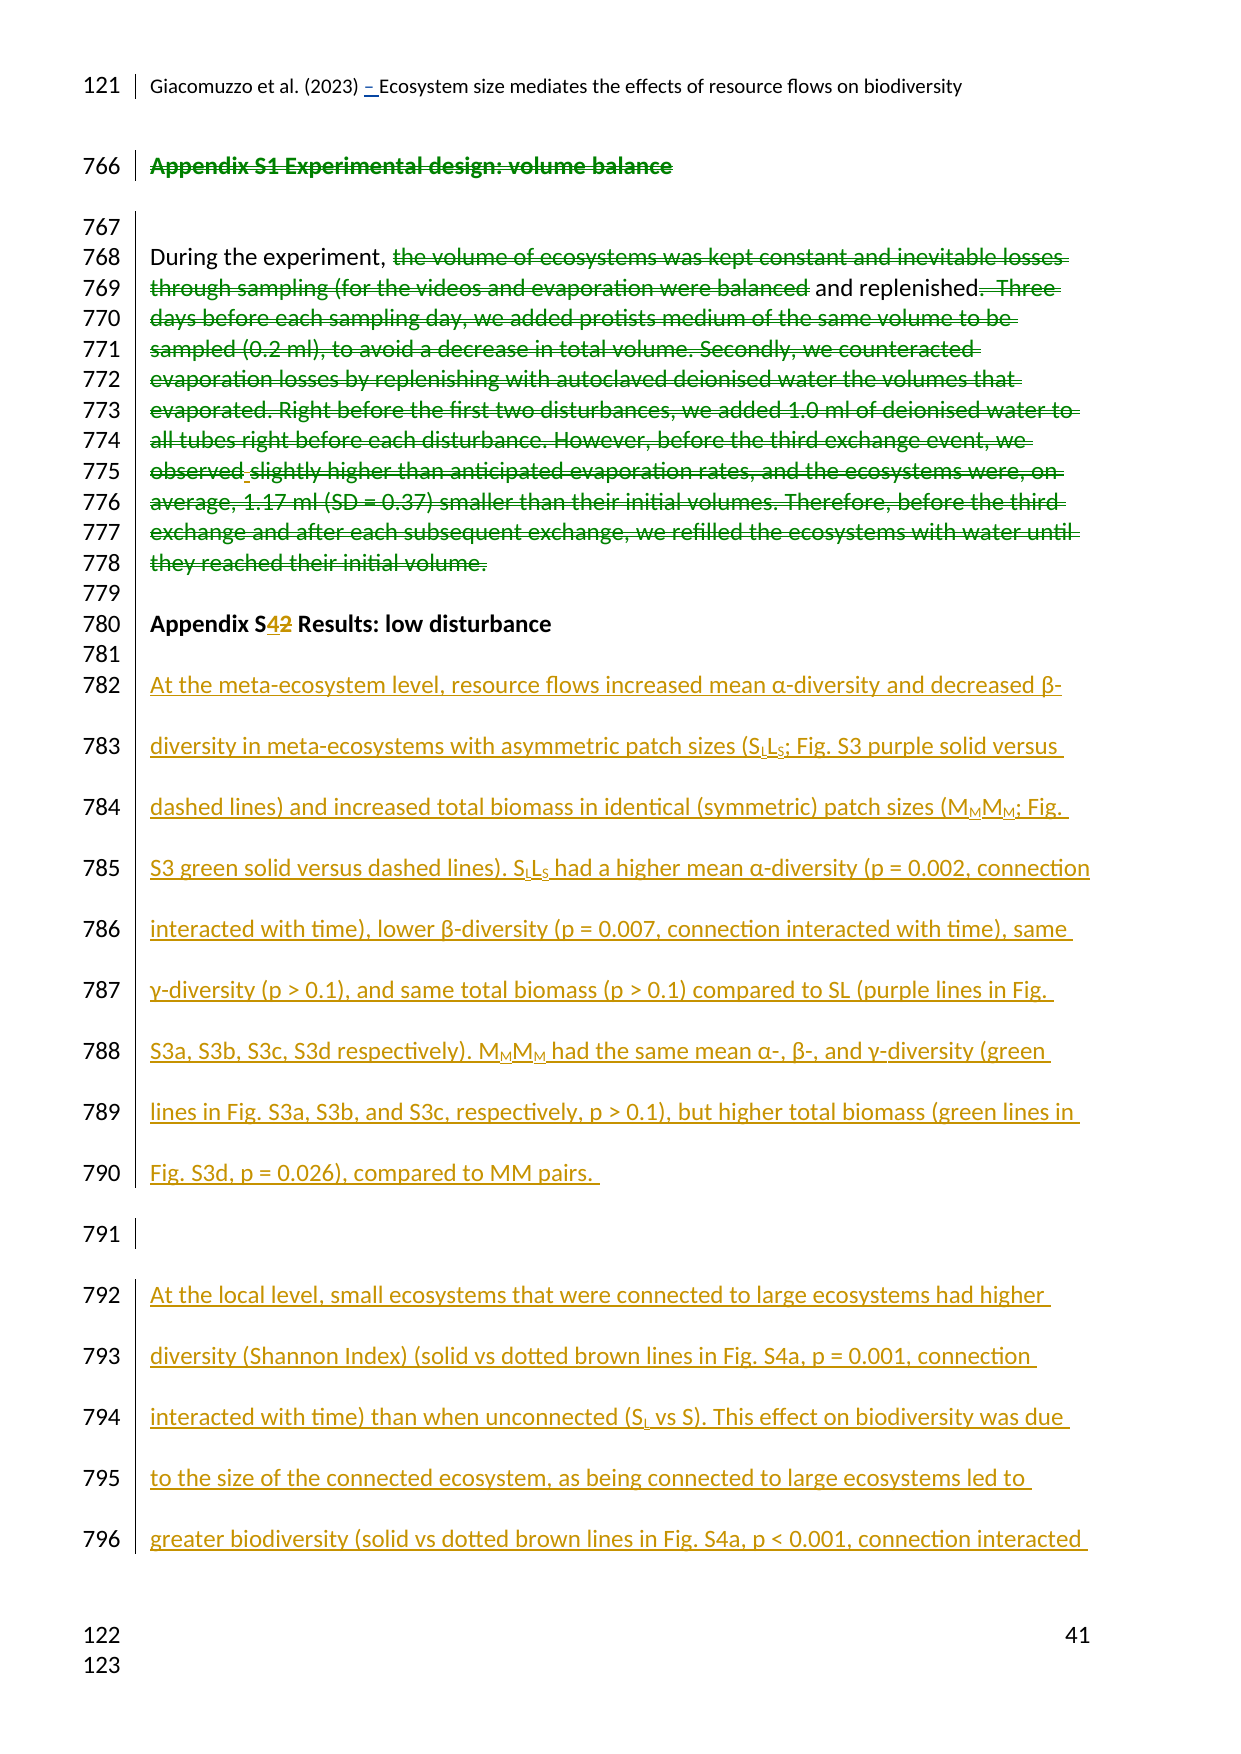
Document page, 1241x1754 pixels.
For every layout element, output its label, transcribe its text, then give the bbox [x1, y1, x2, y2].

text Appendix S Results: low disturbance [150, 608, 1090, 638]
